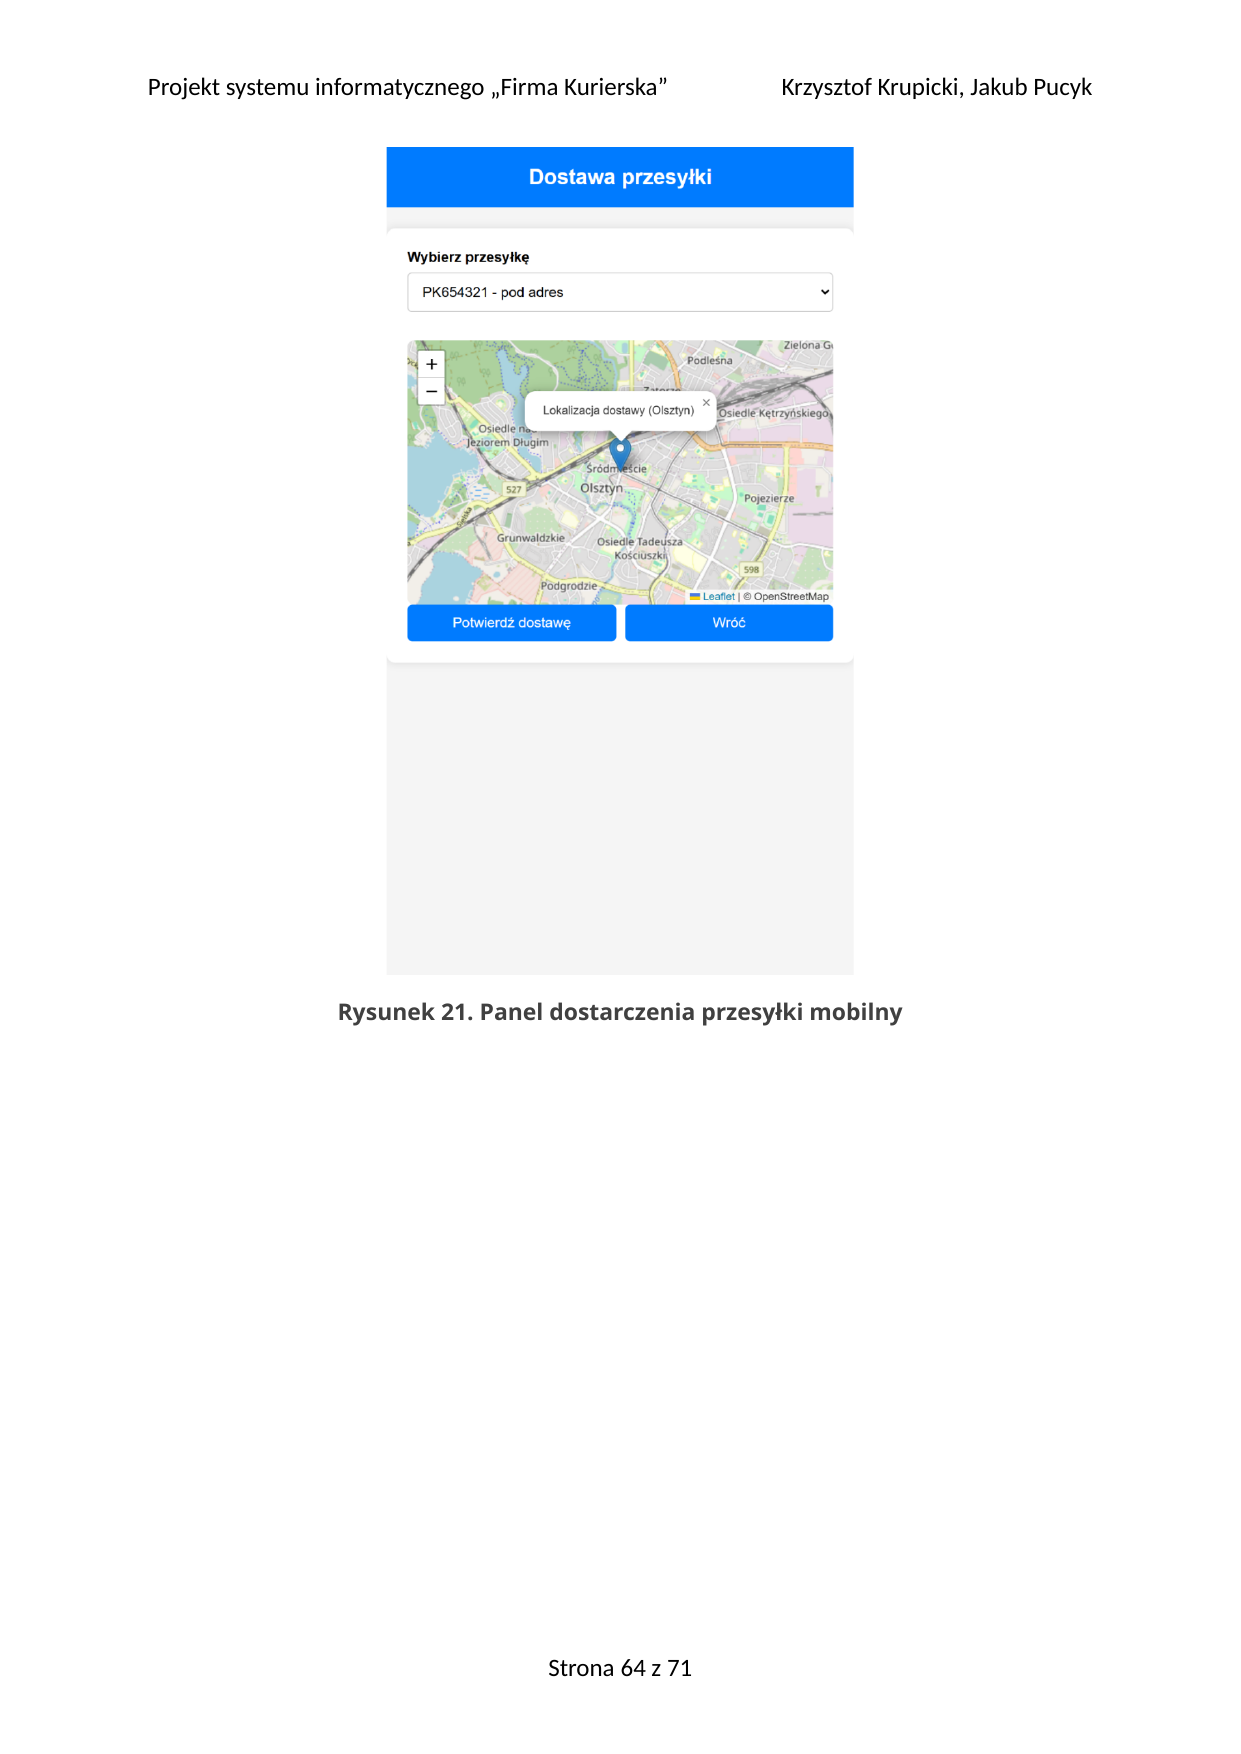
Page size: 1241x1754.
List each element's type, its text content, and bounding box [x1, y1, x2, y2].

text Rysunek 21. Panel dostarczenia przesyłki mobilny [148, 996, 1093, 1027]
picture [386, 147, 854, 975]
